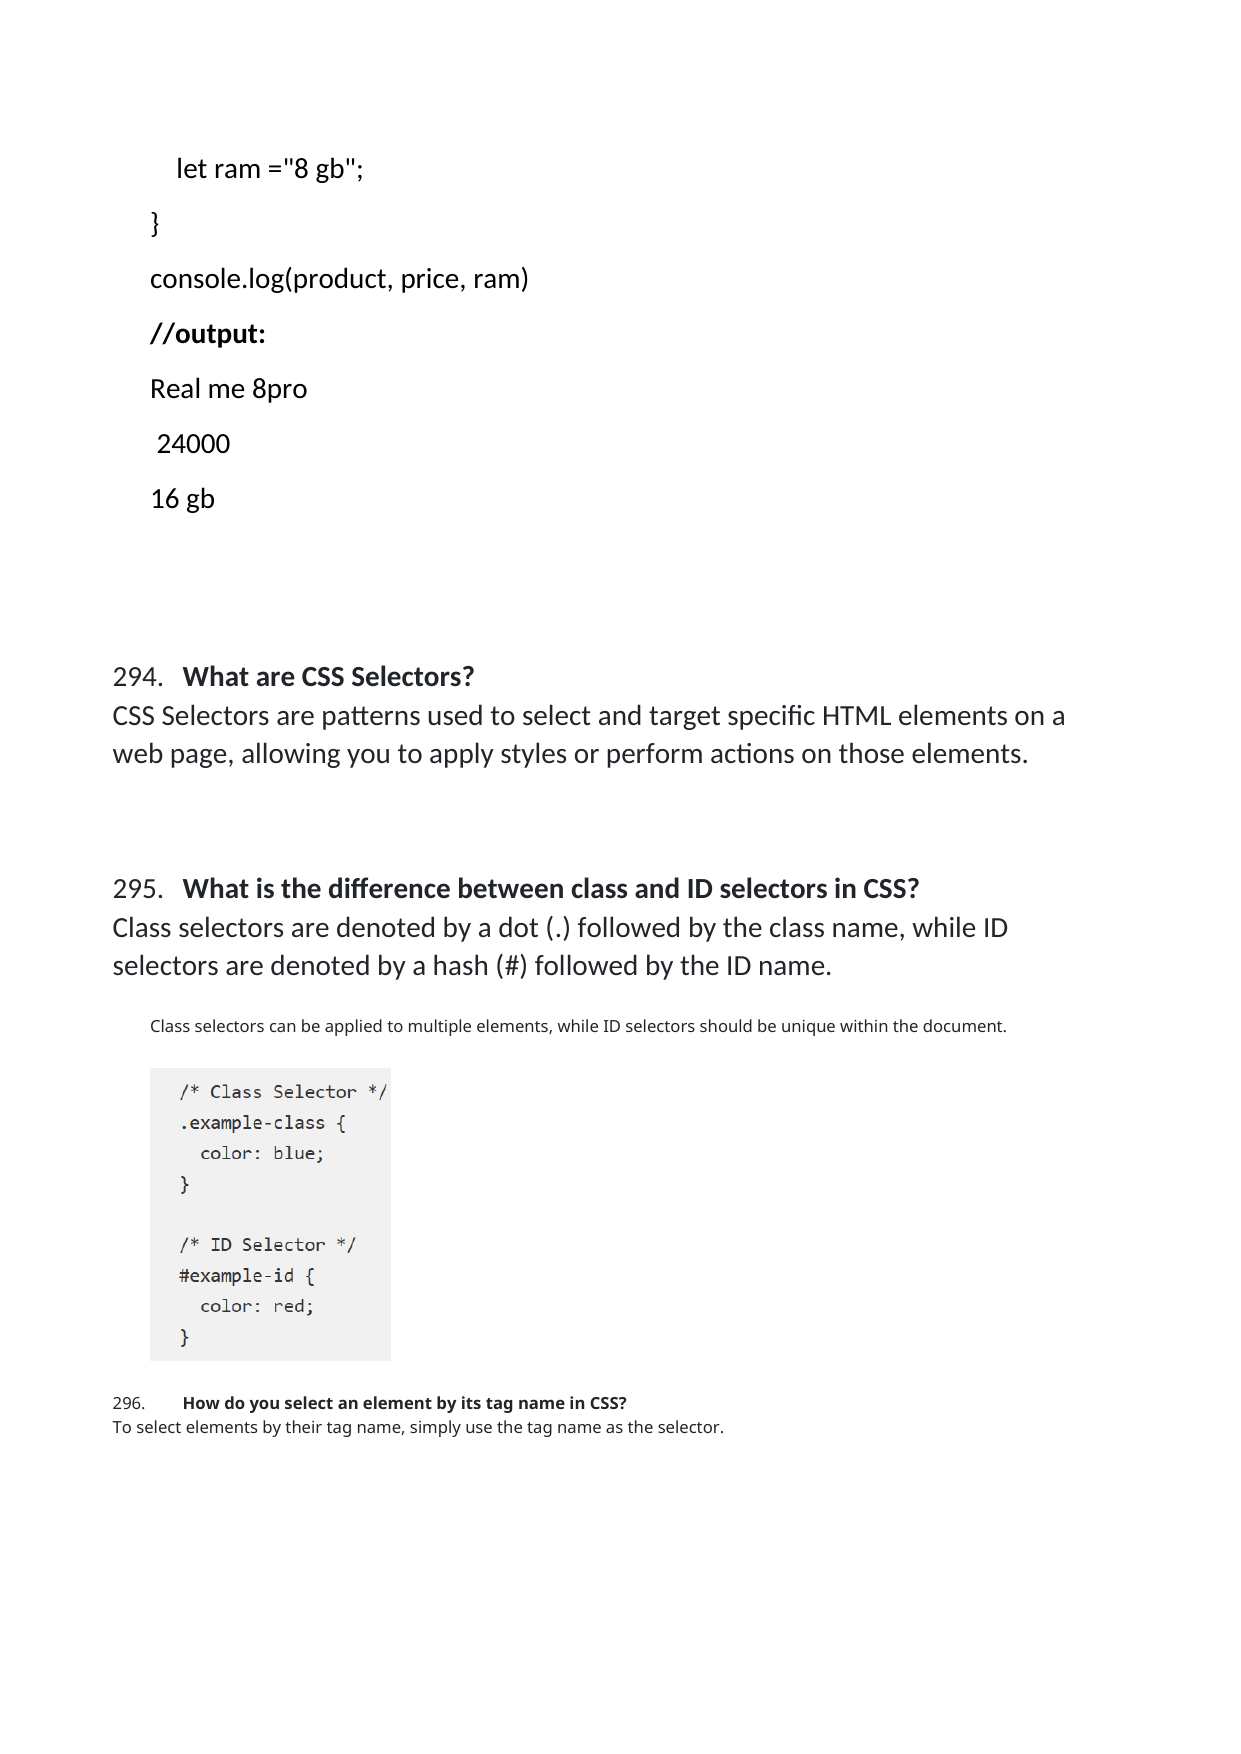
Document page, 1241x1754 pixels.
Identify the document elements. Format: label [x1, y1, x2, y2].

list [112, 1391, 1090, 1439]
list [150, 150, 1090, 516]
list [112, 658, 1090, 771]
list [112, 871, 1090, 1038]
picture [150, 1068, 391, 1361]
